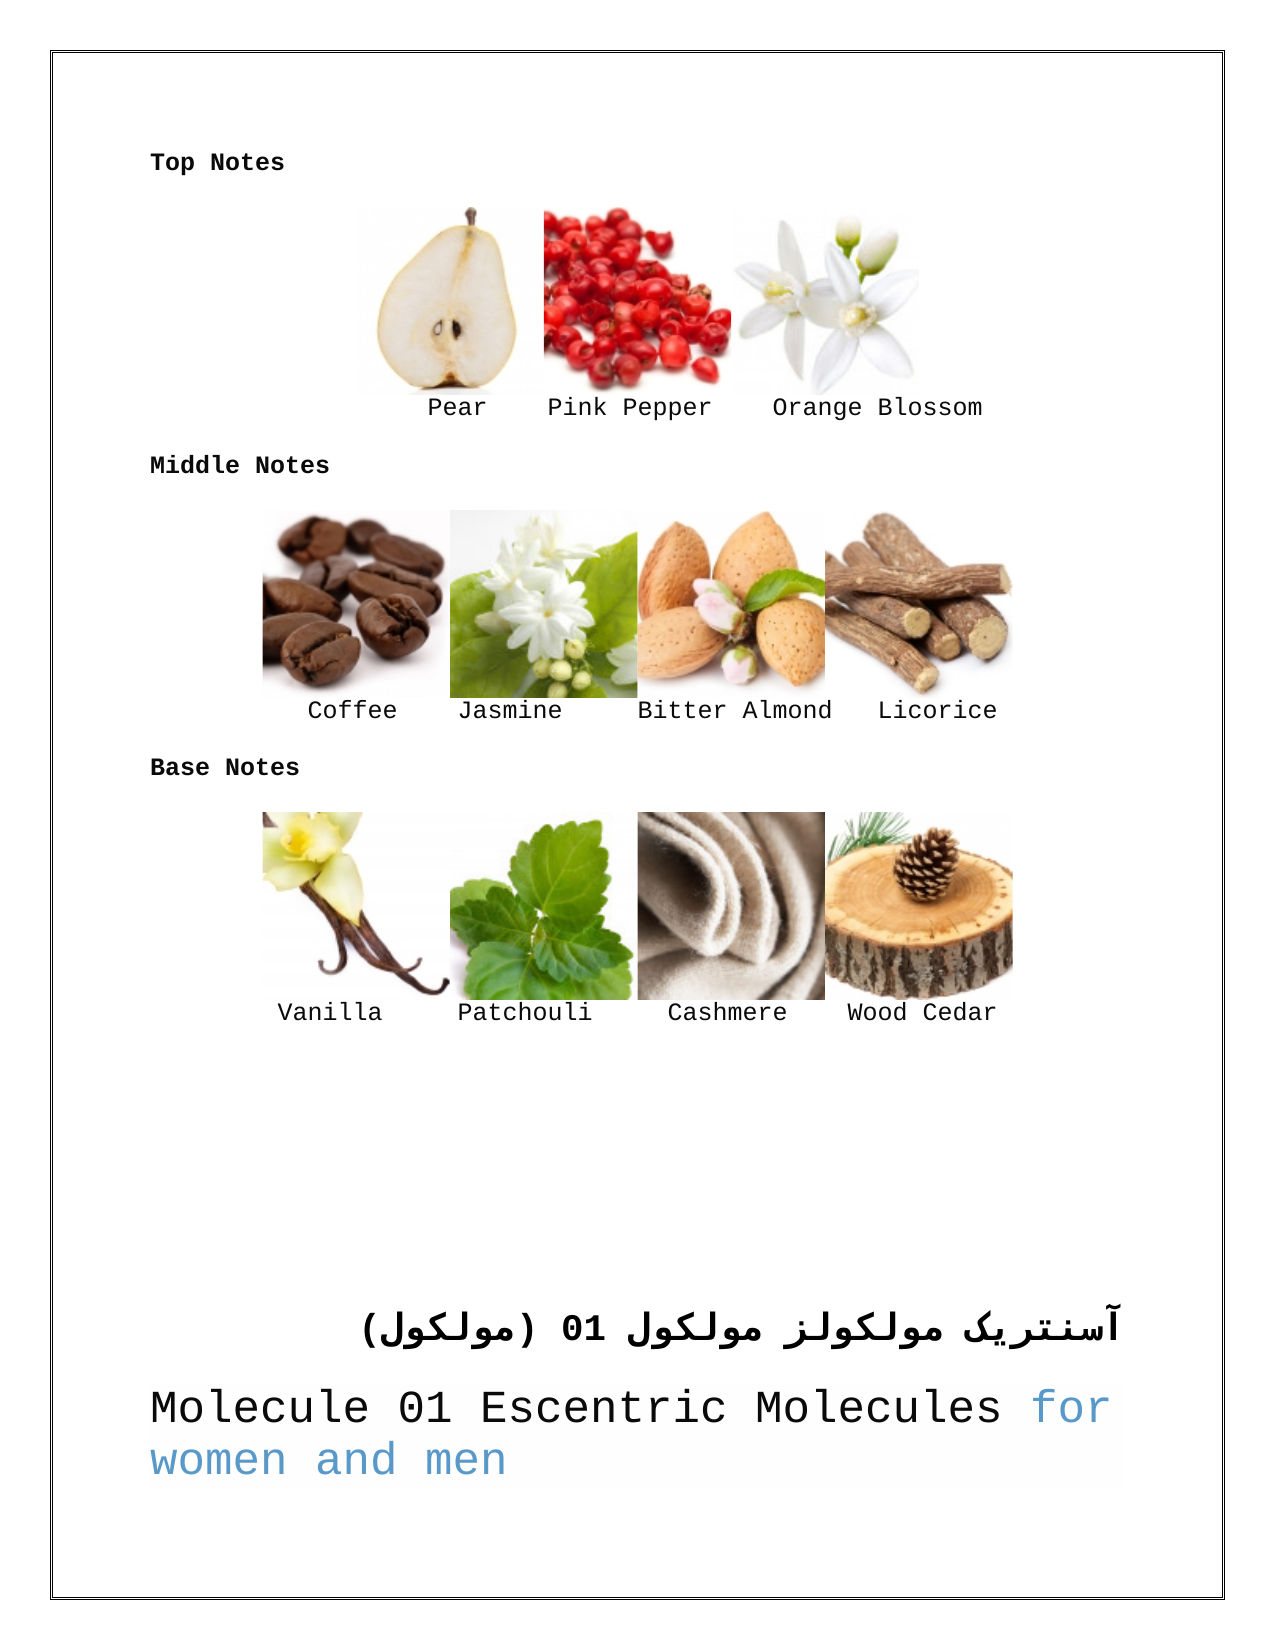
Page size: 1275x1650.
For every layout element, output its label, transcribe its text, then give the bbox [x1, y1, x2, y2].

text Pear Pink Pepper Orange Blossom [150, 395, 1125, 423]
picture [262, 812, 1013, 1000]
text Top Notes [150, 150, 1125, 178]
text Base Notes [150, 755, 1125, 783]
picture [262, 510, 1013, 698]
text آسنتریک مولکولز مولکول 01 (مولکول) [150, 1309, 1125, 1352]
text Molecule 01 Escentric Molecules for women and men [150, 1384, 1125, 1488]
text Vanilla Patchouli Cashmere Wood Cedar [150, 1000, 1125, 1028]
text Middle Notes [150, 452, 1125, 481]
picture [356, 207, 919, 395]
text Coffee Jasmine Bitter Almond Licorice [150, 697, 1125, 726]
